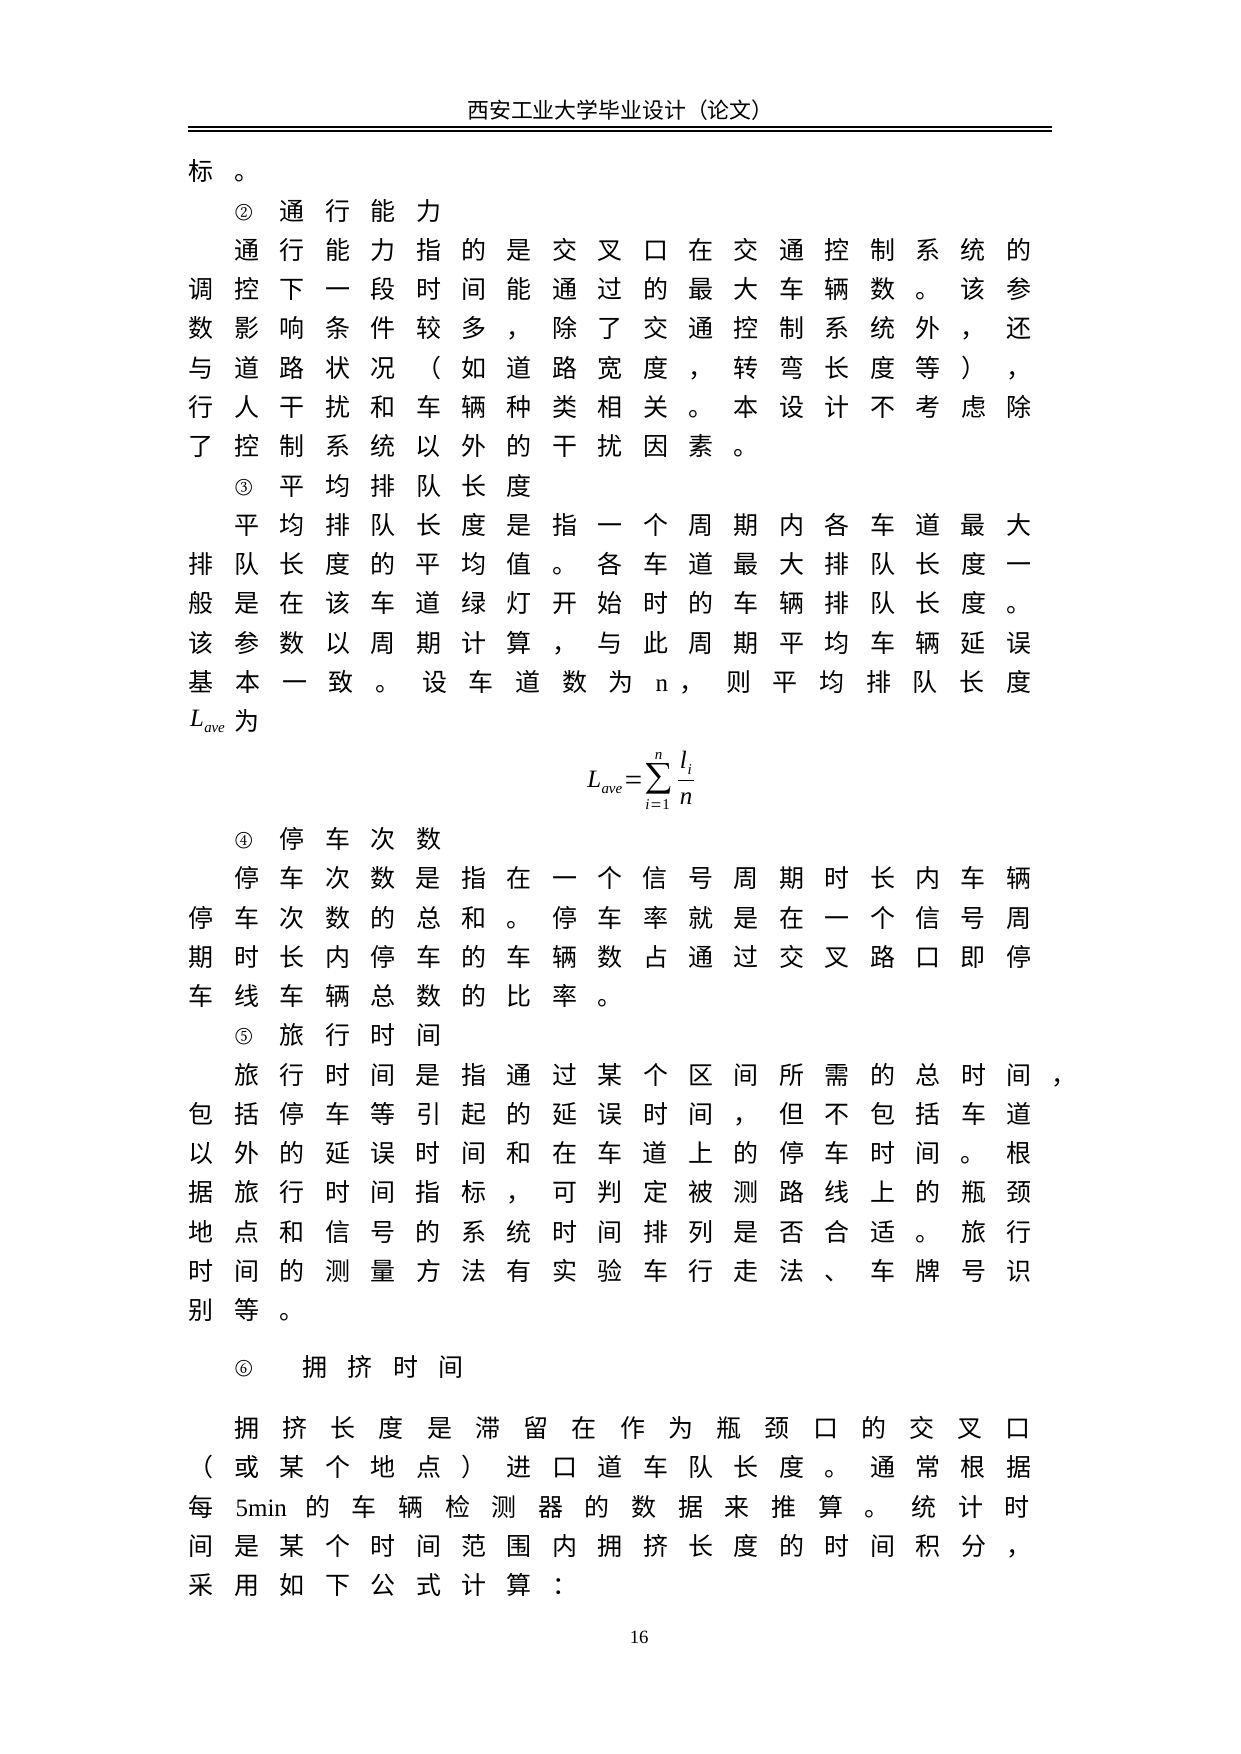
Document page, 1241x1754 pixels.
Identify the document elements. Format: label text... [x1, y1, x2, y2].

text 停车次数是指在一个信号周期时长内车辆停车次数的总和。停车率就是在一个信号周期时长内停车的车辆数占通过交叉路口即停车线车辆总数的比率。 [189, 857, 1052, 1014]
list 旅行时间 [234, 1014, 1052, 1054]
text 平均排队长度是指一个周期内各车道最大排队长度的平均值。各车道最大排队长度一般是在该车道绿灯开始时的车辆排队长度。该参数以周期计算，与此周期平均车辆延误基本一致。设车道数为n，则平均排队长度为 [189, 504, 1052, 739]
text 通行能力指的是交叉口在交通控制系统的调控下一段时间能通过的最大车辆数。该参数影响条件较多，除了交通控制系统外，还与道路状况（如道路宽度，转弯长度等），行人干扰和车辆种类相关。本设计不考虑除了控制系统以外的干扰因素。 [189, 229, 1052, 464]
list 通行能力 [234, 190, 1052, 229]
text 拥挤长度是滞留在作为瓶颈口的交叉口（或某个地点）进口道车队长度。通常根据每5min的车辆检测器的数据来推算。统计时间是某个时间范围内拥挤长度的时间积分，采用如下公式计算： [189, 1407, 1052, 1603]
text 旅行时间是指通过某个区间所需的总时间，包括停车等引起的延误时间，但不包括车道以外的延误时间和在车道上的停车时间。根据旅行时间指标，可判定被测路线上的瓶颈地点和信号的系统时间排列是否合适。旅行时间的测量方法有实验车行走法、车牌号识别等。 [189, 1054, 1052, 1328]
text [189, 150, 1052, 190]
list 拥挤时间 [234, 1328, 1052, 1407]
list 平均排队长度 [234, 464, 1052, 504]
list 停车次数 [234, 818, 1052, 857]
